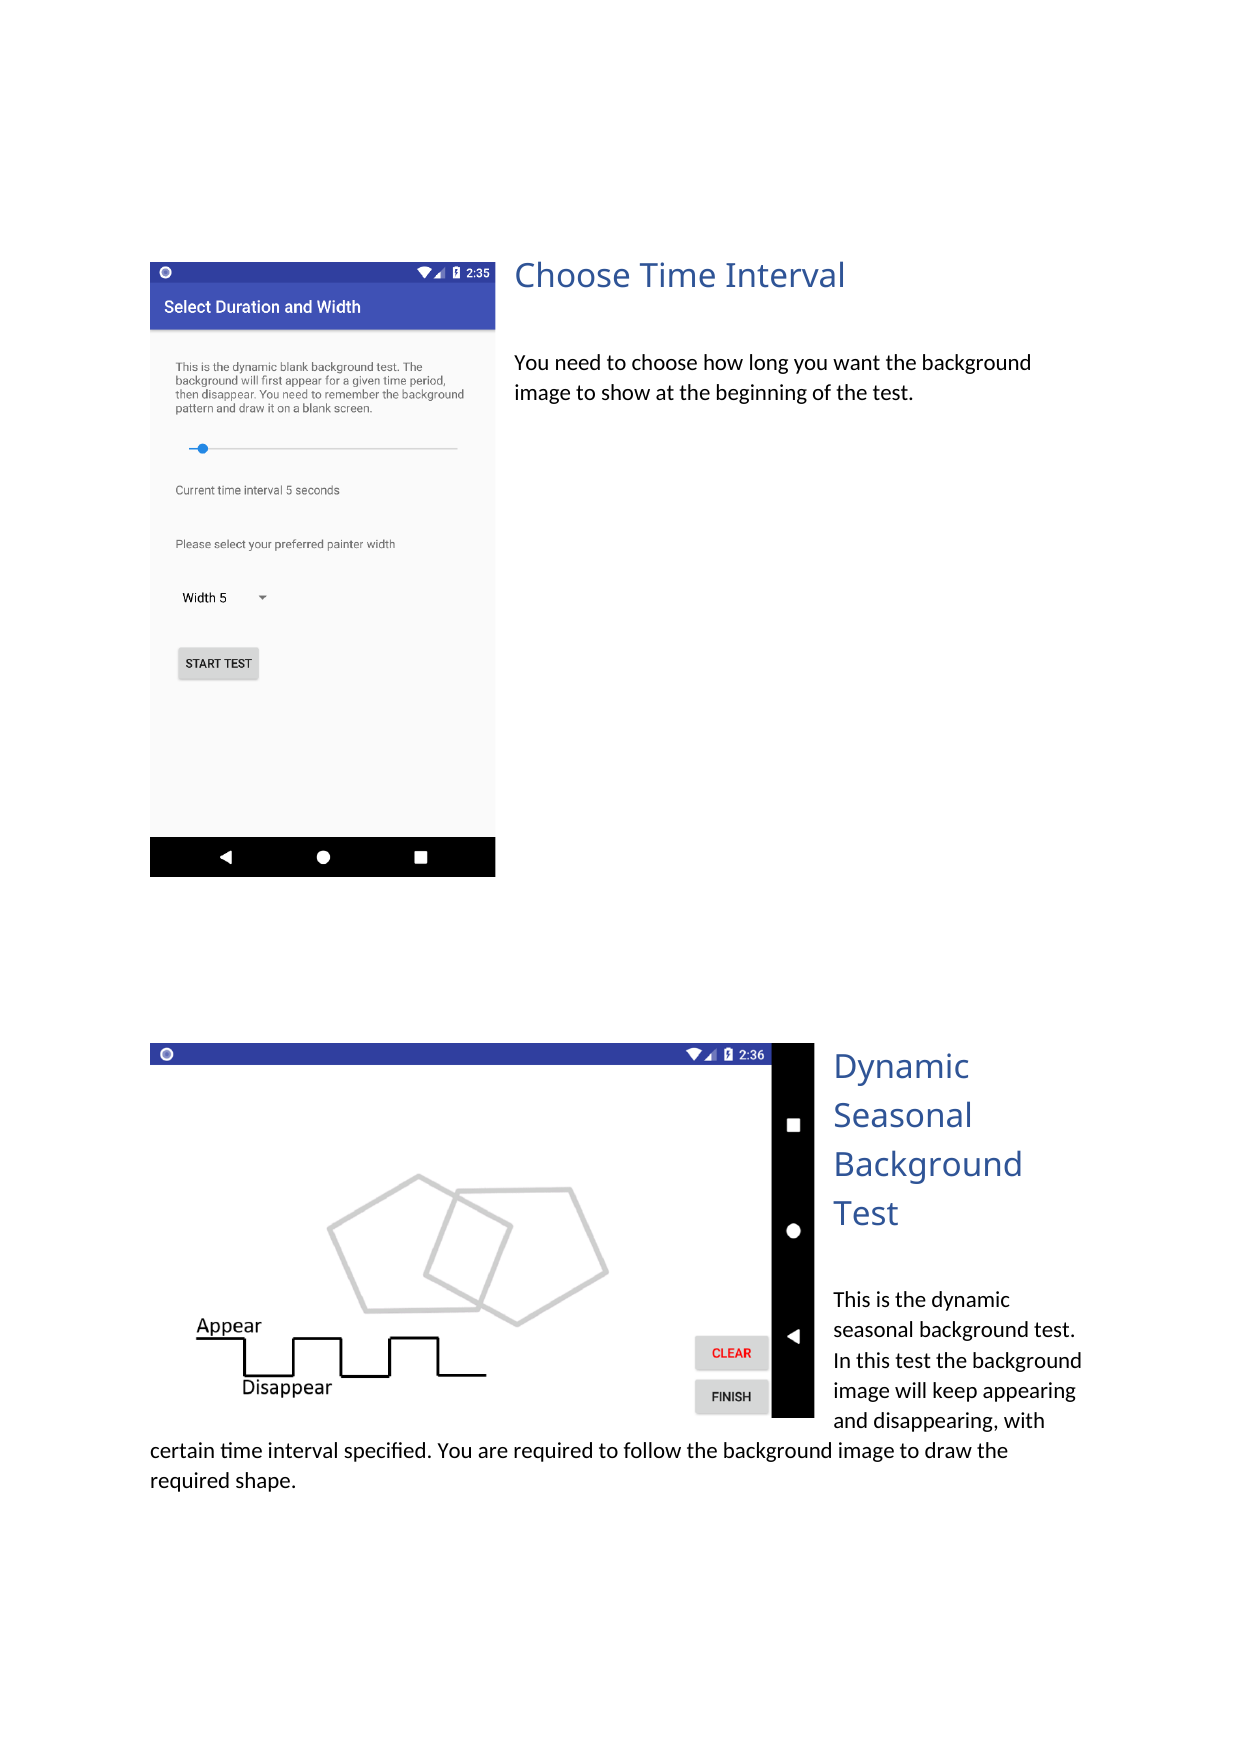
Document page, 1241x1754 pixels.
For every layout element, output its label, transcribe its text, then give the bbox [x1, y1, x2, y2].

subtitle Dynamic Seasonal Background Test [815, 1043, 1090, 1235]
subtitle Choose Time Interval [150, 252, 1090, 297]
text You need to choose how long you want the background image to show at the beginning of the test. [496, 348, 1090, 406]
text This is the dynamic seasonal background test. In this test the background image will keep appearing and disappearing, with certain time interval specified. You are required to follow the background image to draw the required shape. [150, 1285, 1090, 1495]
picture [150, 1043, 815, 1418]
picture [150, 262, 496, 877]
